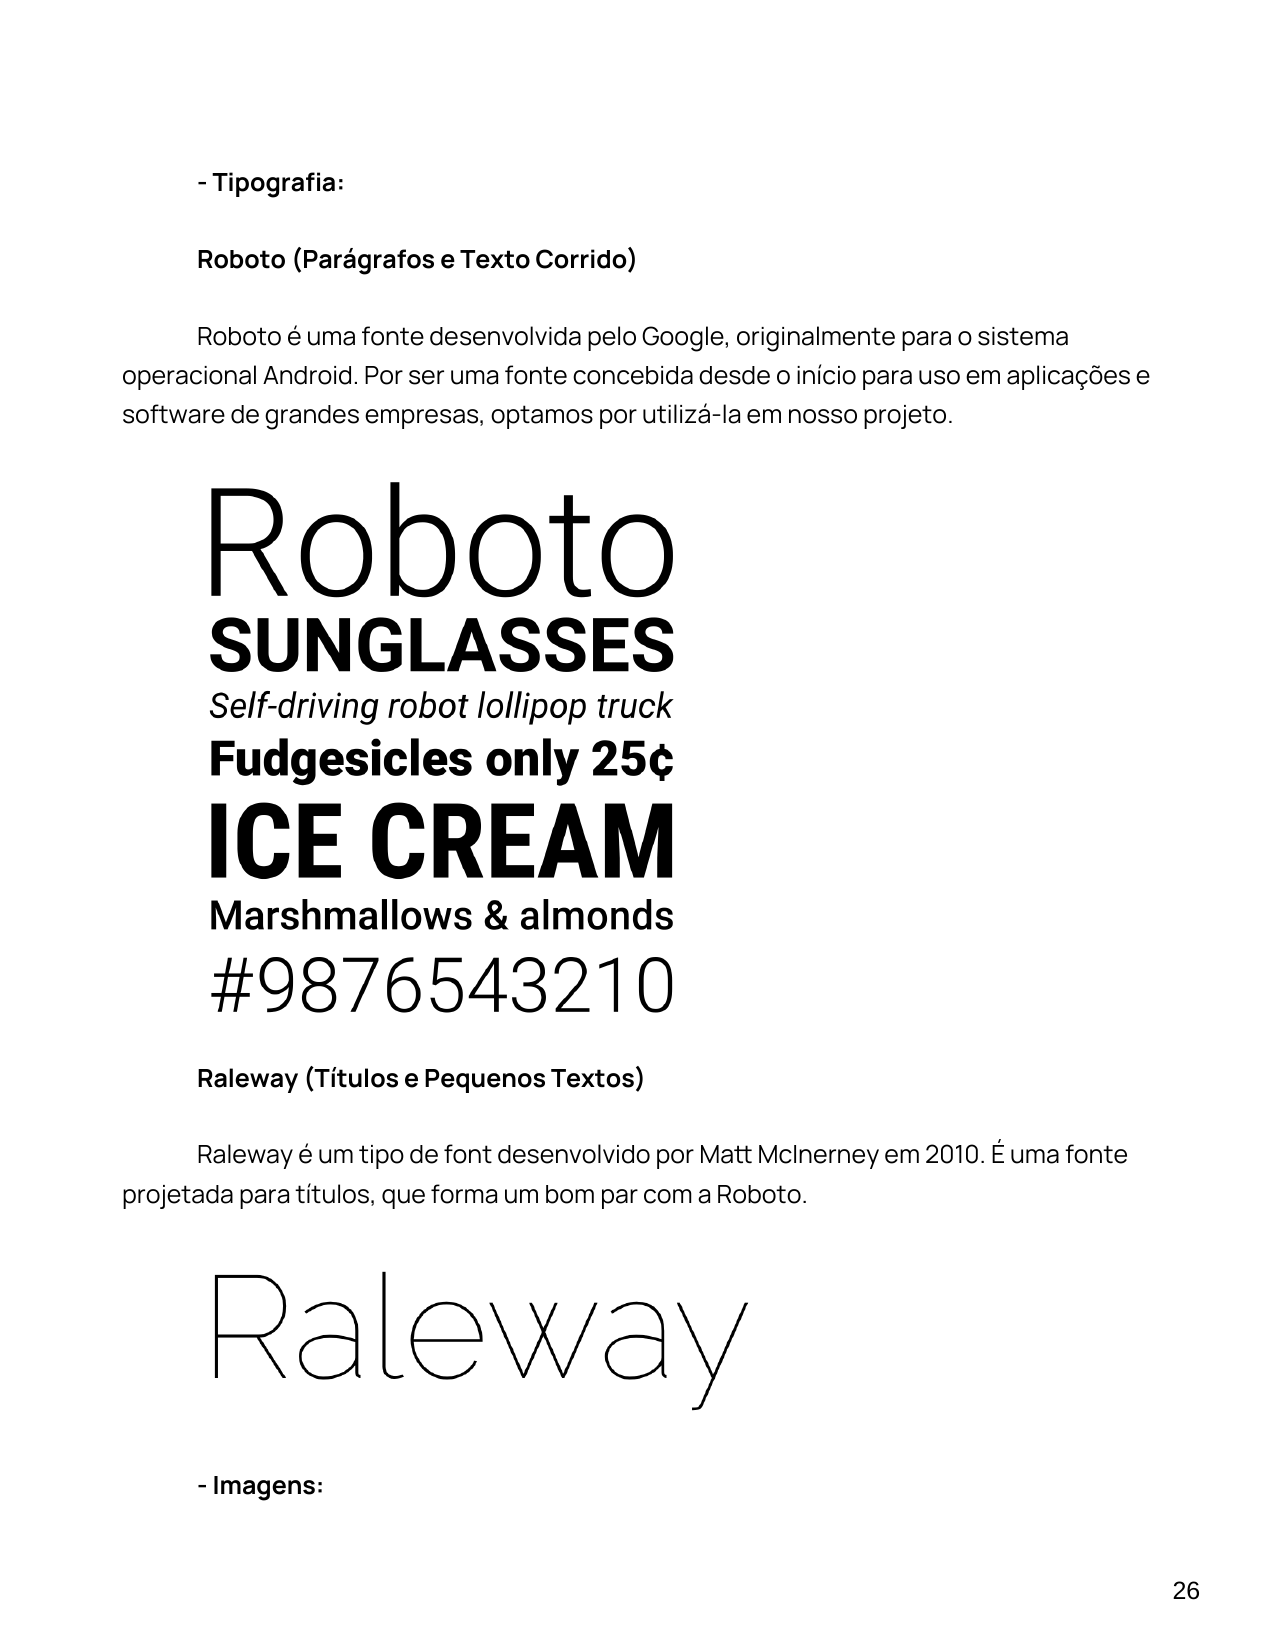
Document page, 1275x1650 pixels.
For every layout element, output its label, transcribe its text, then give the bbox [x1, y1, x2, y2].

text Raleway (Títulos e Pequenos Textos) [122, 1060, 1200, 1094]
text - Tipografia: [122, 165, 1200, 199]
picture [196, 473, 687, 1019]
text Roboto (Parágrafos e Texto Corrido) [122, 242, 1200, 276]
text - Imagens: [122, 1468, 1200, 1502]
picture [196, 1253, 781, 1426]
text Roboto é uma fonte desenvolvida pelo Google, originalmente para o sistema operacional Android. Por ser uma fonte concebida desde o início para uso em aplicações e software de grandes empresas, optamos por utilizá-la em nosso projeto. [122, 318, 1200, 431]
text Raleway é um tipo de font desenvolvido por Matt McInerney em 2010. É uma fonte projetada para títulos, que forma um bom par com a Roboto. [122, 1137, 1200, 1211]
